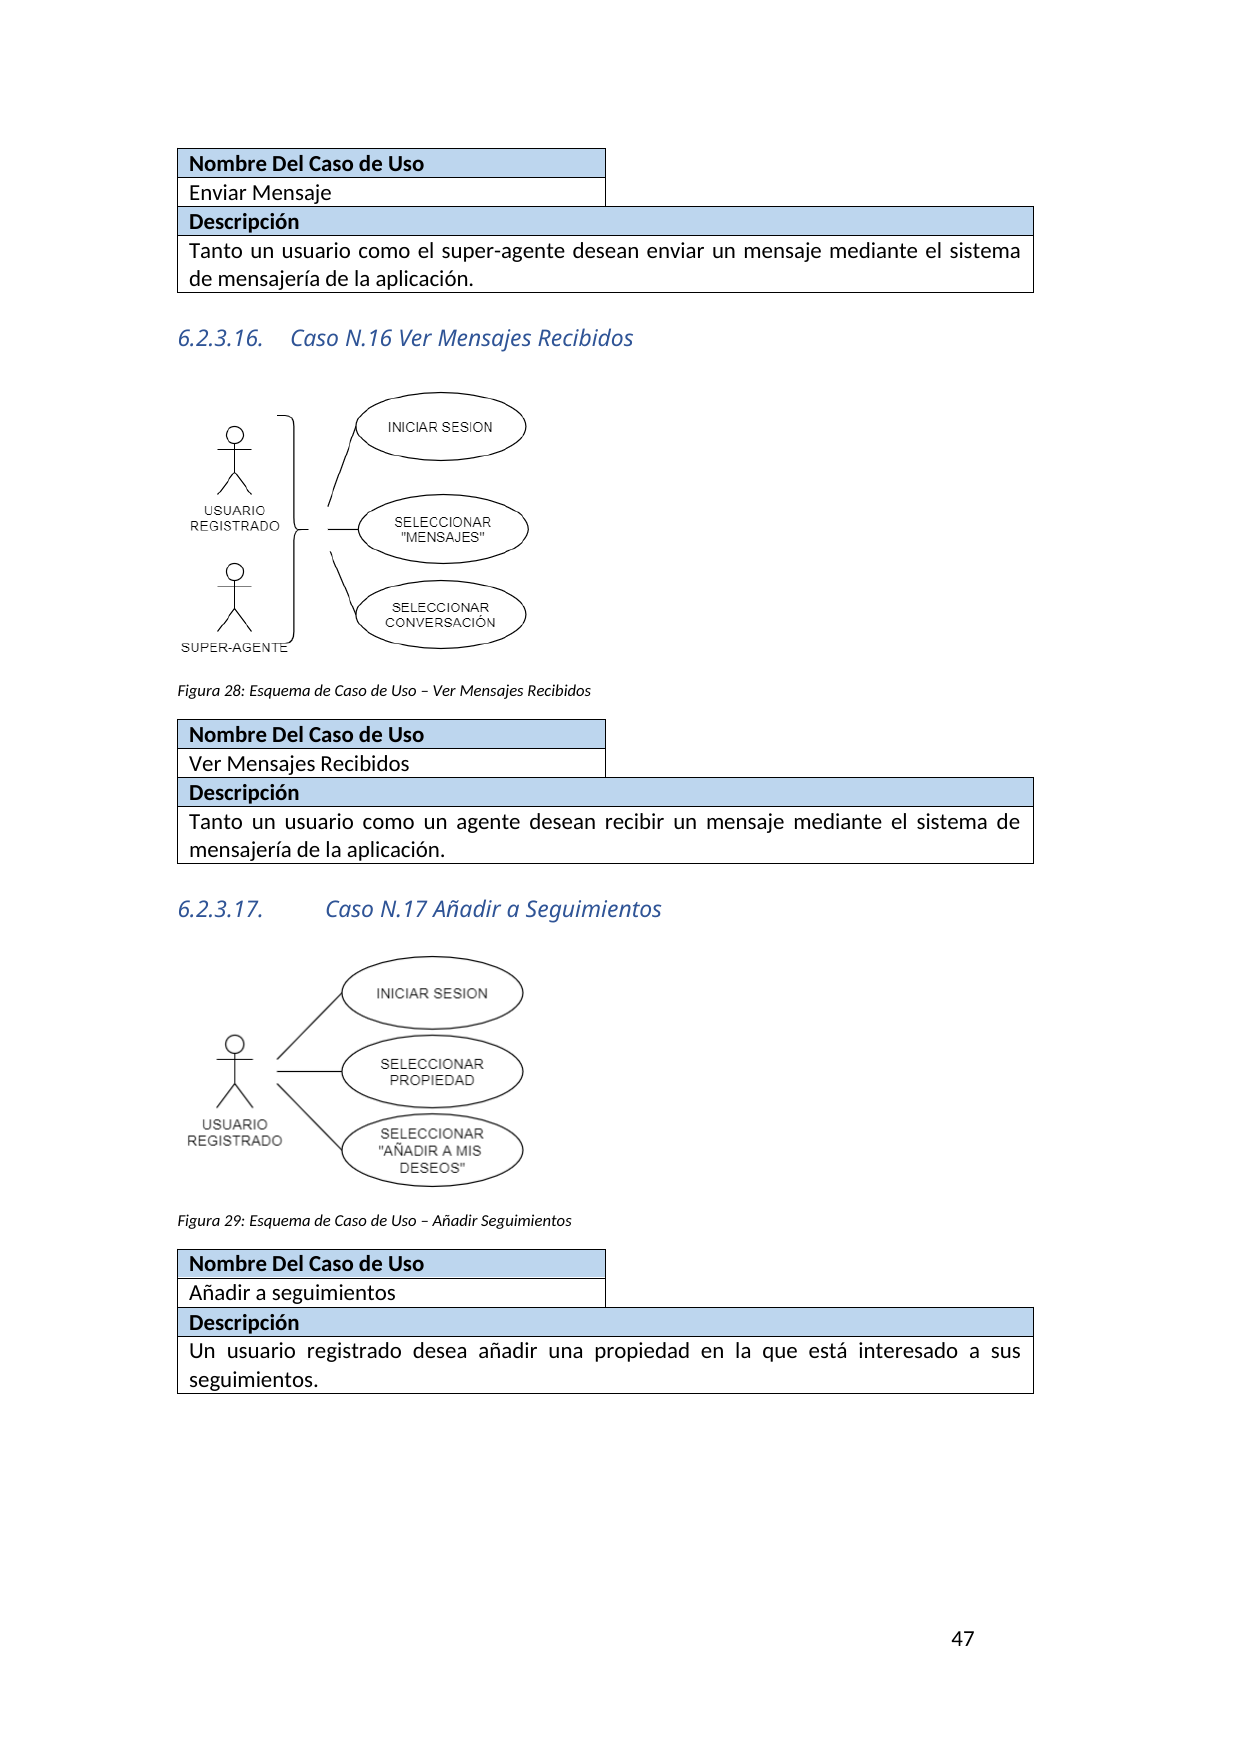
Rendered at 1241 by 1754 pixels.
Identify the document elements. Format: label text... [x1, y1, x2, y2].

table_cell Un usuario registrado desea añadir una propiedad en la que está interesado a sus seguimientos. [178, 1337, 1033, 1393]
table_cell Descripción [178, 1308, 1033, 1336]
table_cell Tanto un usuario como el super-agente desean enviar un mensaje mediante el sistema de mensajería de la aplicación. [178, 236, 1033, 292]
table_header Nombre Del Caso de Uso [178, 720, 605, 748]
table_cell Descripción [178, 778, 1033, 806]
table_header Nombre Del Caso de Uso [178, 1250, 605, 1277]
table_cell Tanto un usuario como un agente desean recibir un mensaje mediante el sistema de mensajería de la aplicación. [178, 807, 1033, 863]
text Figura 29: Esquema de Caso de Uso – Añadir Seguimientos [177, 1210, 974, 1230]
table_cell Ver Mensajes Recibidos [178, 749, 605, 777]
picture [177, 381, 540, 662]
table_cell Descripción [178, 207, 1033, 235]
text Figura 28: Esquema de Caso de Uso – Ver Mensajes Recibidos [177, 680, 974, 701]
subtitle Caso N.16 Ver Mensajes Recibidos [177, 322, 974, 353]
table_header Nombre Del Caso de Uso [178, 149, 605, 177]
table_cell Añadir a seguimientos [178, 1279, 605, 1307]
picture [177, 952, 540, 1191]
subtitle Caso N.17 Añadir a Seguimientos [177, 893, 974, 924]
table_cell Enviar Mensaje [178, 178, 605, 206]
